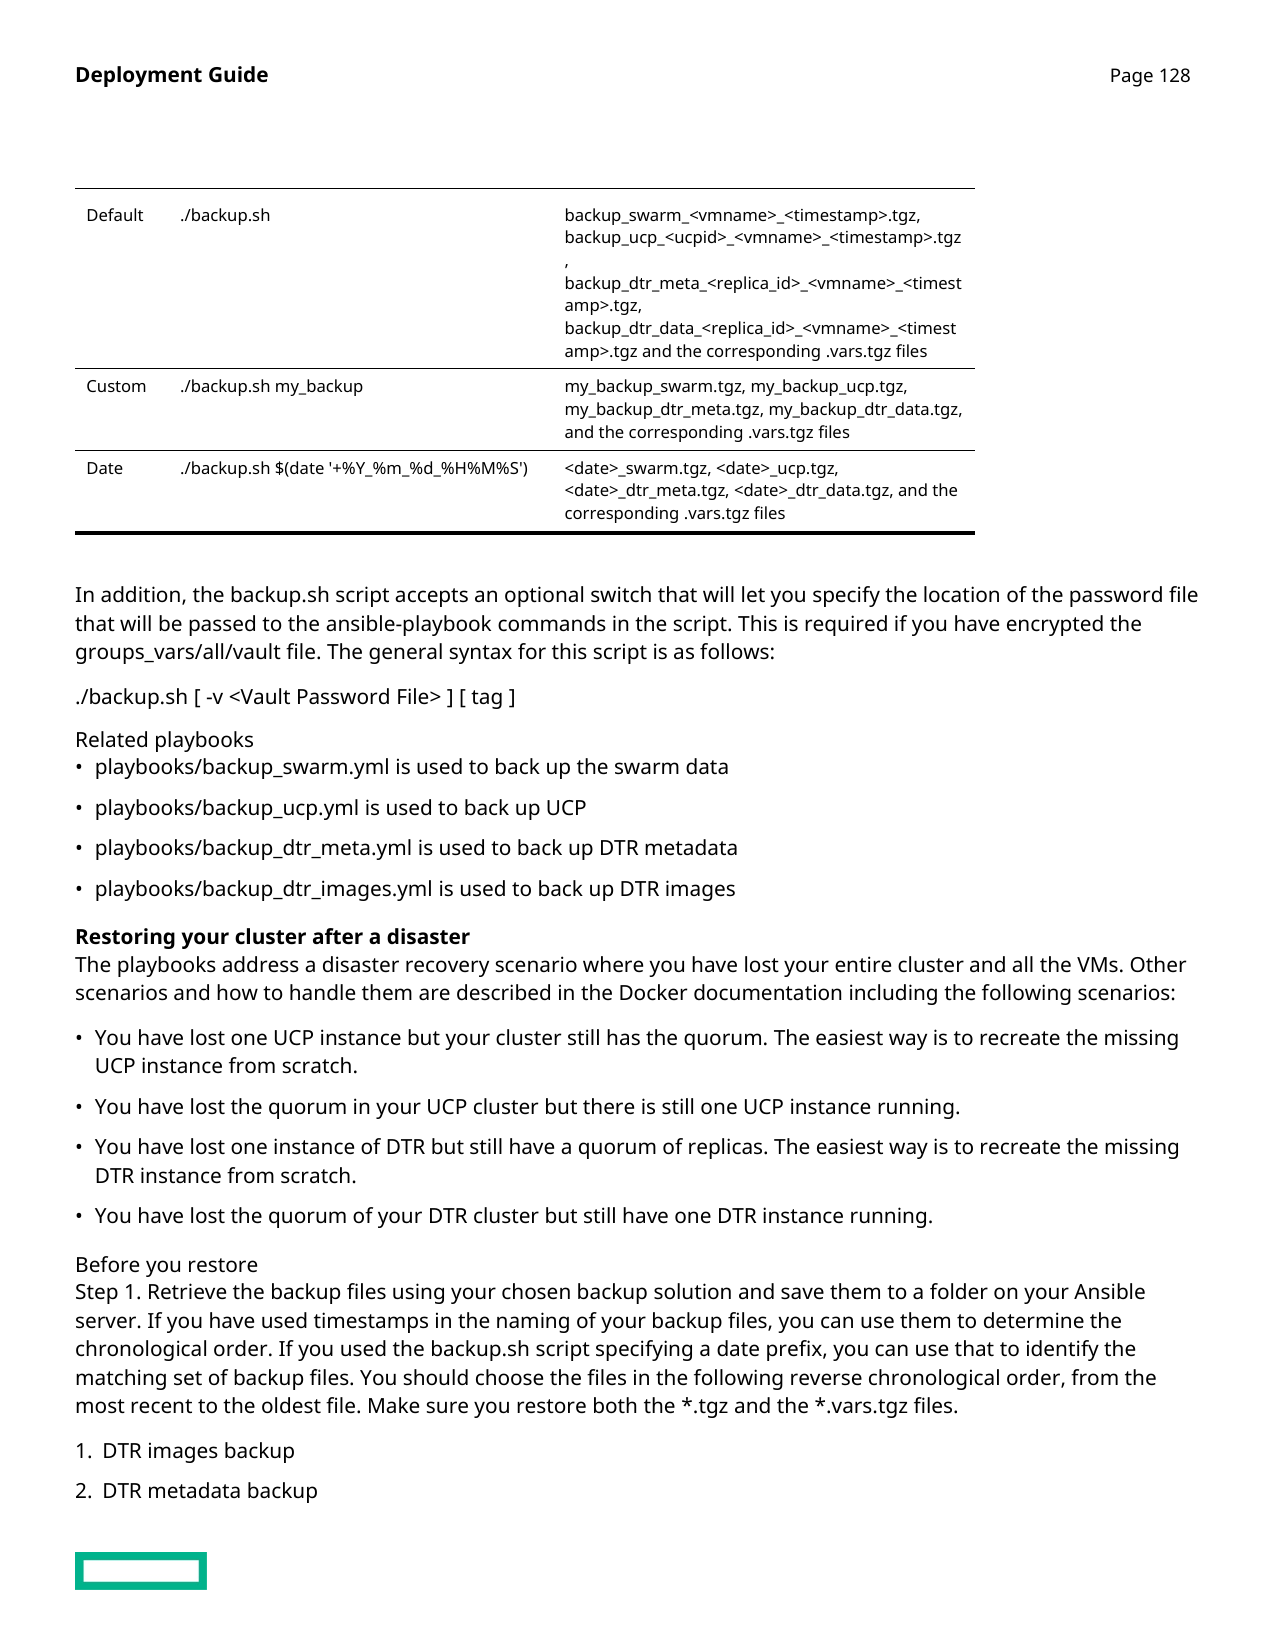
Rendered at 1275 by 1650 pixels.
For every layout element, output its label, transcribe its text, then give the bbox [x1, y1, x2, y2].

text playbooks/backup_dtr_images.yml is used to back up DTR images [75, 874, 1200, 902]
table_cell backup_swarm_<vmname>_<timestamp>.tgz, backup_ucp_<ucpid>_<vmname>_<timestamp>.tgz, backup_dtr_meta_<replica_id>_<vmname>_<timestamp>.tgz, backup_dtr_data_<replica_id>_<vmname>_<timestamp>.tgz and the corresponding .vars.tgz files [553, 189, 975, 368]
table_cell ./backup.sh my_backup [169, 369, 553, 449]
text You have lost the quorum of your DTR cluster but still have one DTR instance running. [75, 1201, 1200, 1230]
subtitle Related playbooks [75, 727, 1200, 752]
picture [75, 1552, 207, 1590]
text playbooks/backup_swarm.yml is used to back up the swarm data [75, 752, 1200, 781]
table_cell my_backup_swarm.tgz, my_backup_ucp.tgz, my_backup_dtr_meta.tgz, my_backup_dtr_data.tgz, and the corresponding .vars.tgz files [553, 369, 975, 449]
text ./backup.sh [ -v <Vault Password File> ] [ tag ] [75, 682, 1200, 711]
text You have lost one UCP instance but your cluster still has the quorum. The easiest way is to recreate the missing UCP instance from scratch. [75, 1023, 1200, 1080]
table_cell ./backup.sh $(date '+%Y_%m_%d_%H%M%S') [169, 451, 553, 531]
list DTR images backup [75, 1436, 1200, 1464]
table_cell ./backup.sh [169, 189, 553, 368]
list DTR metadata backup [75, 1477, 1200, 1505]
text playbooks/backup_dtr_meta.yml is used to back up DTR metadata [75, 833, 1200, 862]
table_cell <date>_swarm.tgz, <date>_ucp.tgz, <date>_dtr_meta.tgz, <date>_dtr_data.tgz, and the corresponding .vars.tgz files [553, 451, 975, 531]
table_cell Default [75, 189, 169, 368]
text You have lost the quorum in your UCP cluster but there is still one UCP instance running. [75, 1092, 1200, 1121]
subtitle Restoring your cluster after a disaster [75, 925, 1200, 950]
text Step 1. Retrieve the backup files using your chosen backup solution and save them to a folder on your Ansible server. If you have used timestamps in the naming of your backup files, you can use them to determine the chronological order. If you used the backup.sh script specifying a date prefix, you can use that to identify the matching set of backup files. You should choose the files in the following reverse chronological order, from the most recent to the oldest file. Make sure you restore both the *.tgz and the *.vars.tgz files. [75, 1277, 1200, 1419]
subtitle Before you restore [75, 1252, 1200, 1277]
table_cell Custom [75, 369, 169, 449]
table_cell Date [75, 451, 169, 531]
text You have lost one instance of DTR but still have a quorum of replicas. The easiest way is to recreate the missing DTR instance from scratch. [75, 1132, 1200, 1189]
text playbooks/backup_ucp.yml is used to back up UCP [75, 793, 1200, 821]
text The playbooks address a disaster recovery scenario where you have lost your entire cluster and all the VMs. Other scenarios and how to handle them are described in the Docker documentation including the following scenarios: [75, 950, 1200, 1007]
text In addition, the backup.sh script accepts an optional switch that will let you specify the location of the password file that will be passed to the ansible-playbook commands in the script. This is required if you have encrypted the groups_vars/all/vault file. The general syntax for this script is as follows: [75, 580, 1200, 666]
